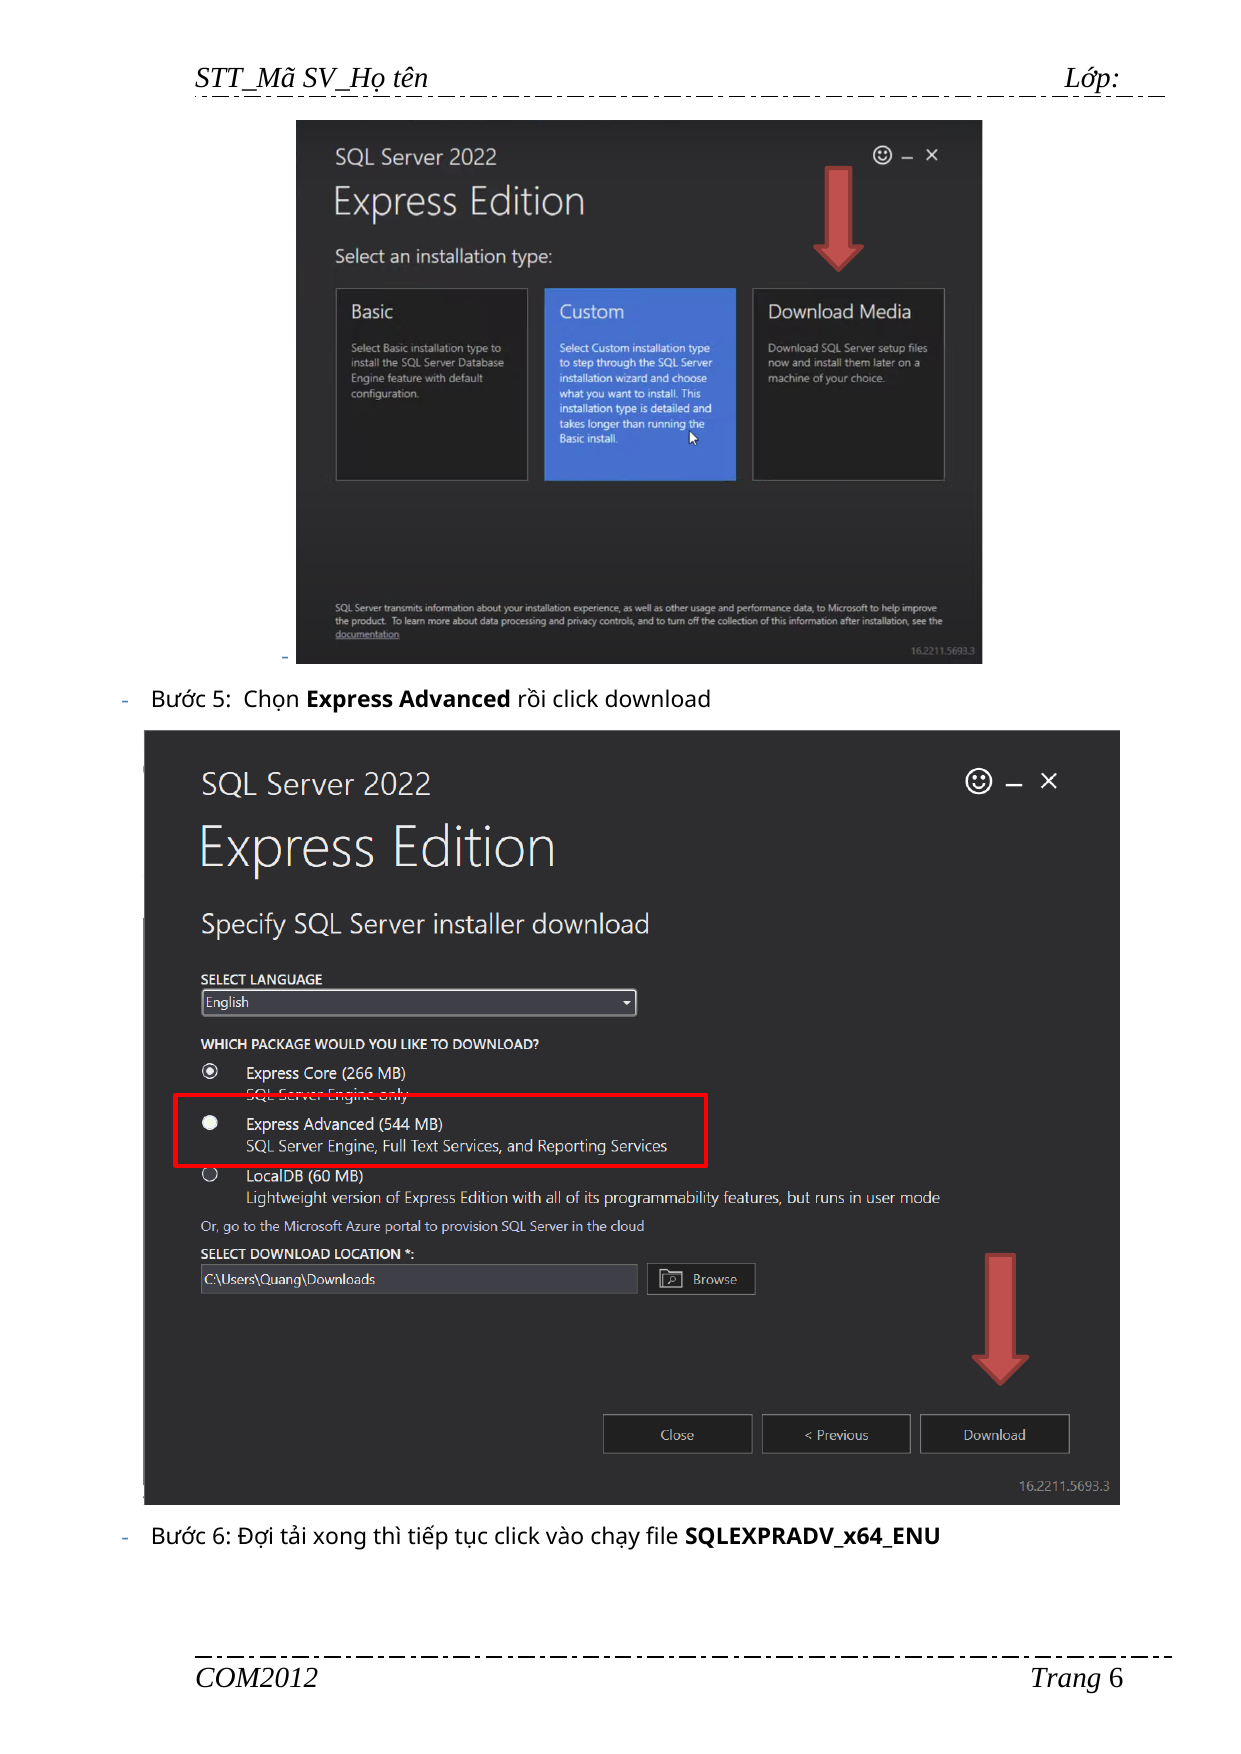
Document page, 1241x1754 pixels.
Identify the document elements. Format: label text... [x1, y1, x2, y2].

picture [296, 120, 983, 664]
list Bước 5: Chọn Express Advanced rồi click download [121, 683, 1172, 714]
list Bước 6: Đợi tải xong thì tiếp tục click vào chạy file SQLEXPRADV_x64_ENU [121, 1520, 1172, 1551]
picture [143, 730, 1120, 1505]
